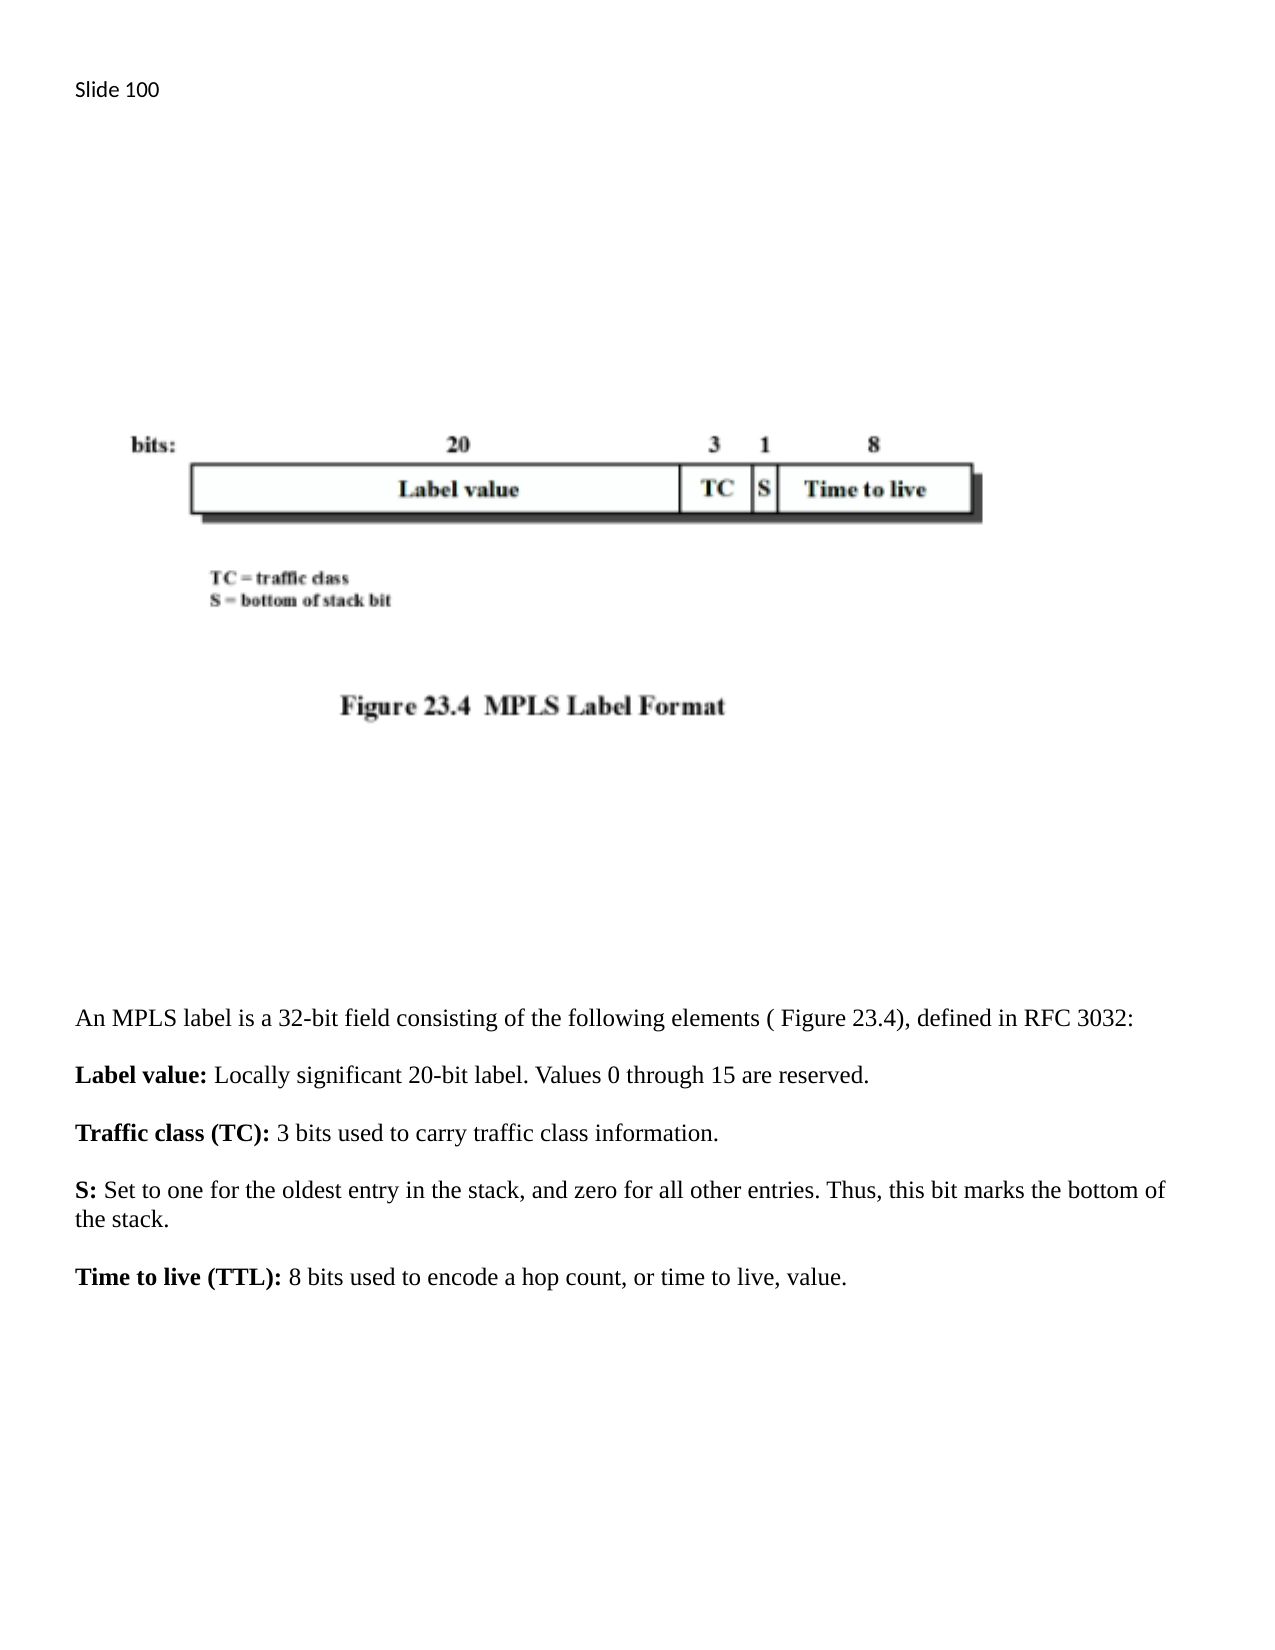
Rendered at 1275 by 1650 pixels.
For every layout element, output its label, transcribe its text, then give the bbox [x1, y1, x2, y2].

text Label value: Locally significant 20-bit label. Values 0 through 15 are reserved. [75, 1060, 1200, 1089]
text Traffic class (TC): 3 bits used to carry traffic class information. [75, 1118, 1200, 1147]
text Time to live (TTL): 8 bits used to encode a hop count, or time to live, value. [75, 1262, 1200, 1290]
text Slide 100 [75, 75, 1200, 103]
text An MPLS label is a 32-bit field consisting of the following elements ( Figure 23.4), defined in RFC 3032: [75, 1003, 1200, 1032]
text S: Set to one for the oldest entry in the stack, and zero for all other entries. Thus, this bit marks the bottom of the stack. [75, 1175, 1200, 1233]
